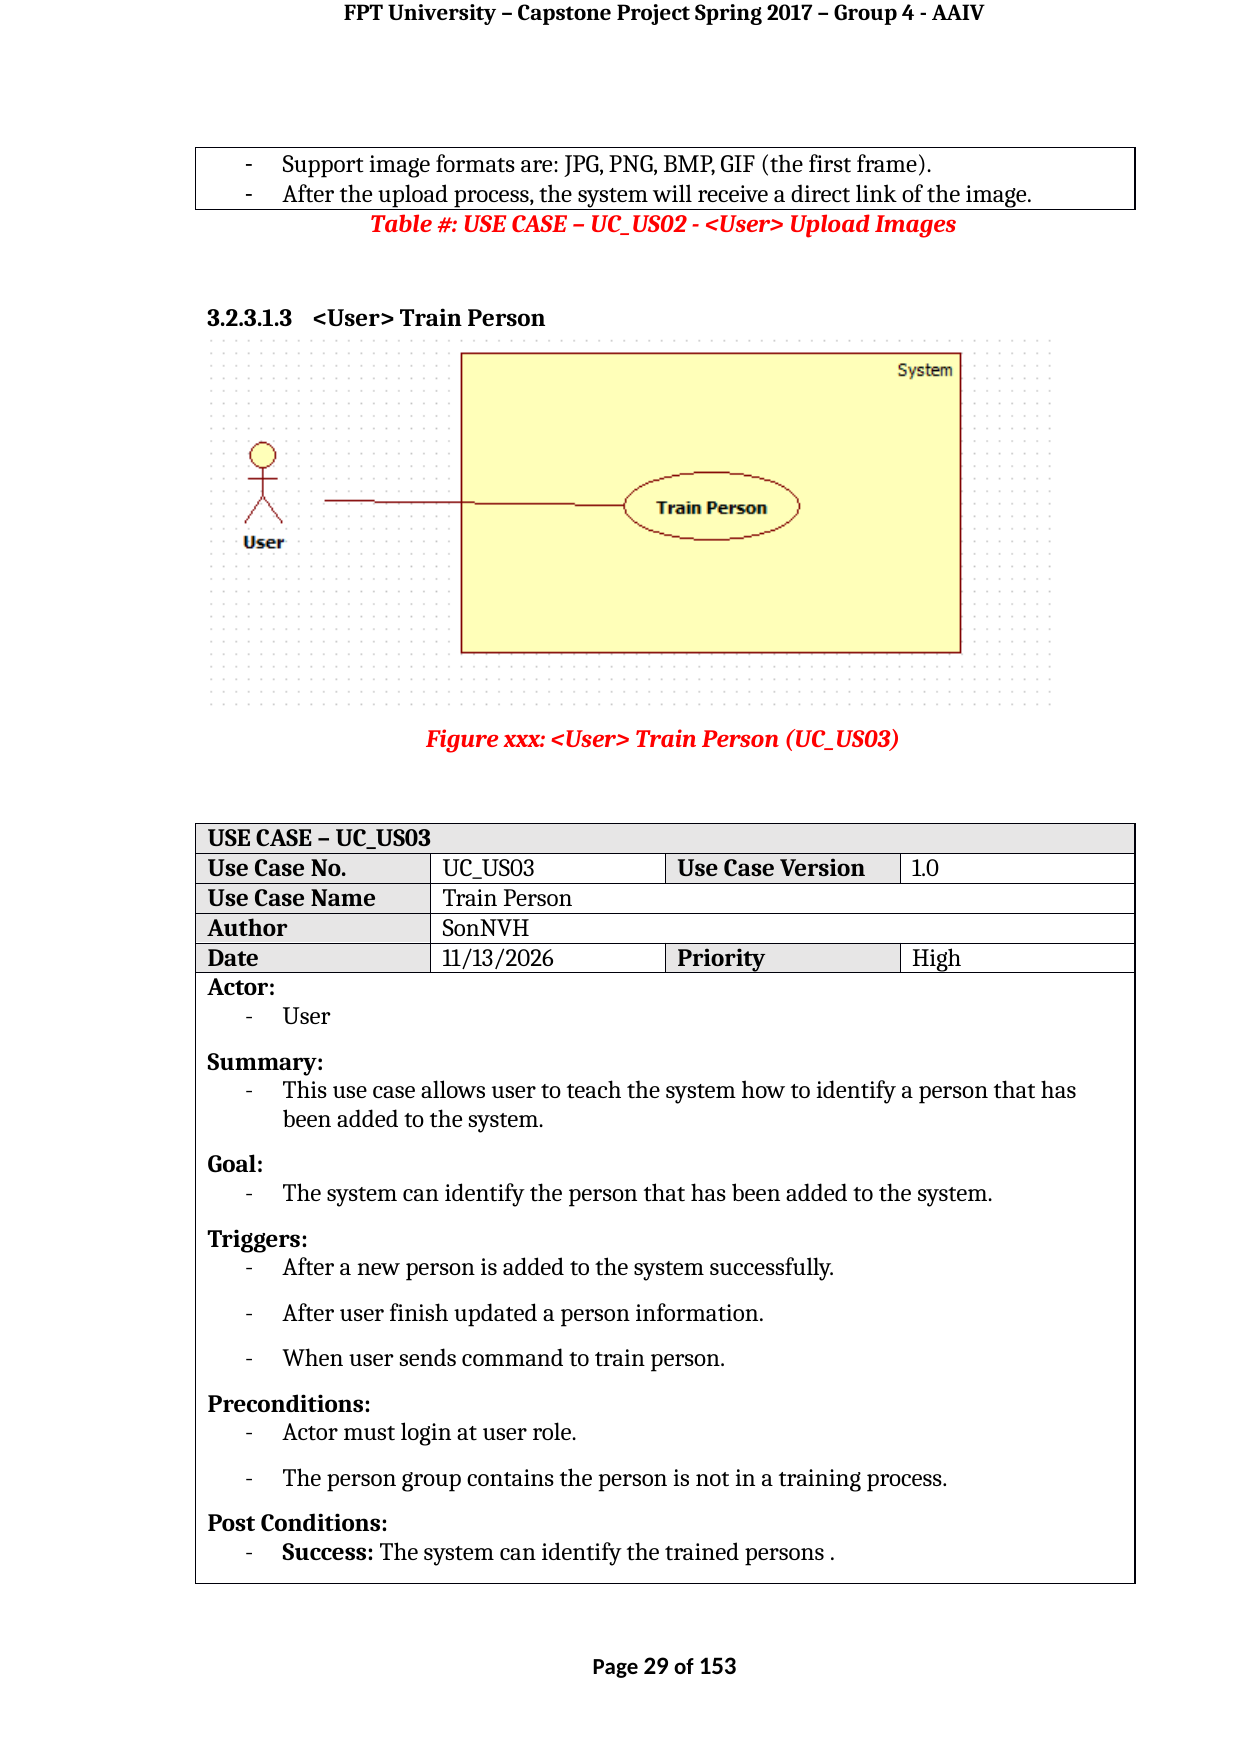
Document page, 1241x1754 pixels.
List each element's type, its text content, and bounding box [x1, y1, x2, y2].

table_header USE CASE – UC_US03 [196, 824, 1134, 853]
text Table #: USE CASE – UC_US02 - <User> Upload Images [207, 210, 1122, 239]
table_cell Date [196, 944, 430, 972]
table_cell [196, 973, 1134, 1583]
table_cell Use Case Name [196, 884, 430, 913]
table_cell SonNVH [431, 914, 1134, 942]
picture [207, 334, 1057, 707]
table_cell Author [196, 914, 430, 942]
subtitle <User> Train Person [207, 304, 1122, 333]
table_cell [196, 148, 1134, 209]
text Figure xxx: <User> Train Person (UC_US03) [207, 725, 1122, 754]
table_cell Priority [666, 944, 900, 972]
table_cell Train Person [431, 884, 1134, 913]
table_cell UC_US03 [431, 854, 665, 883]
table_cell Use Case No. [196, 854, 430, 883]
table_cell 1.0 [901, 854, 1134, 883]
table_cell 04/03/2017 [431, 944, 665, 972]
table_cell Use Case Version [666, 854, 900, 883]
table_cell High [901, 944, 1134, 972]
